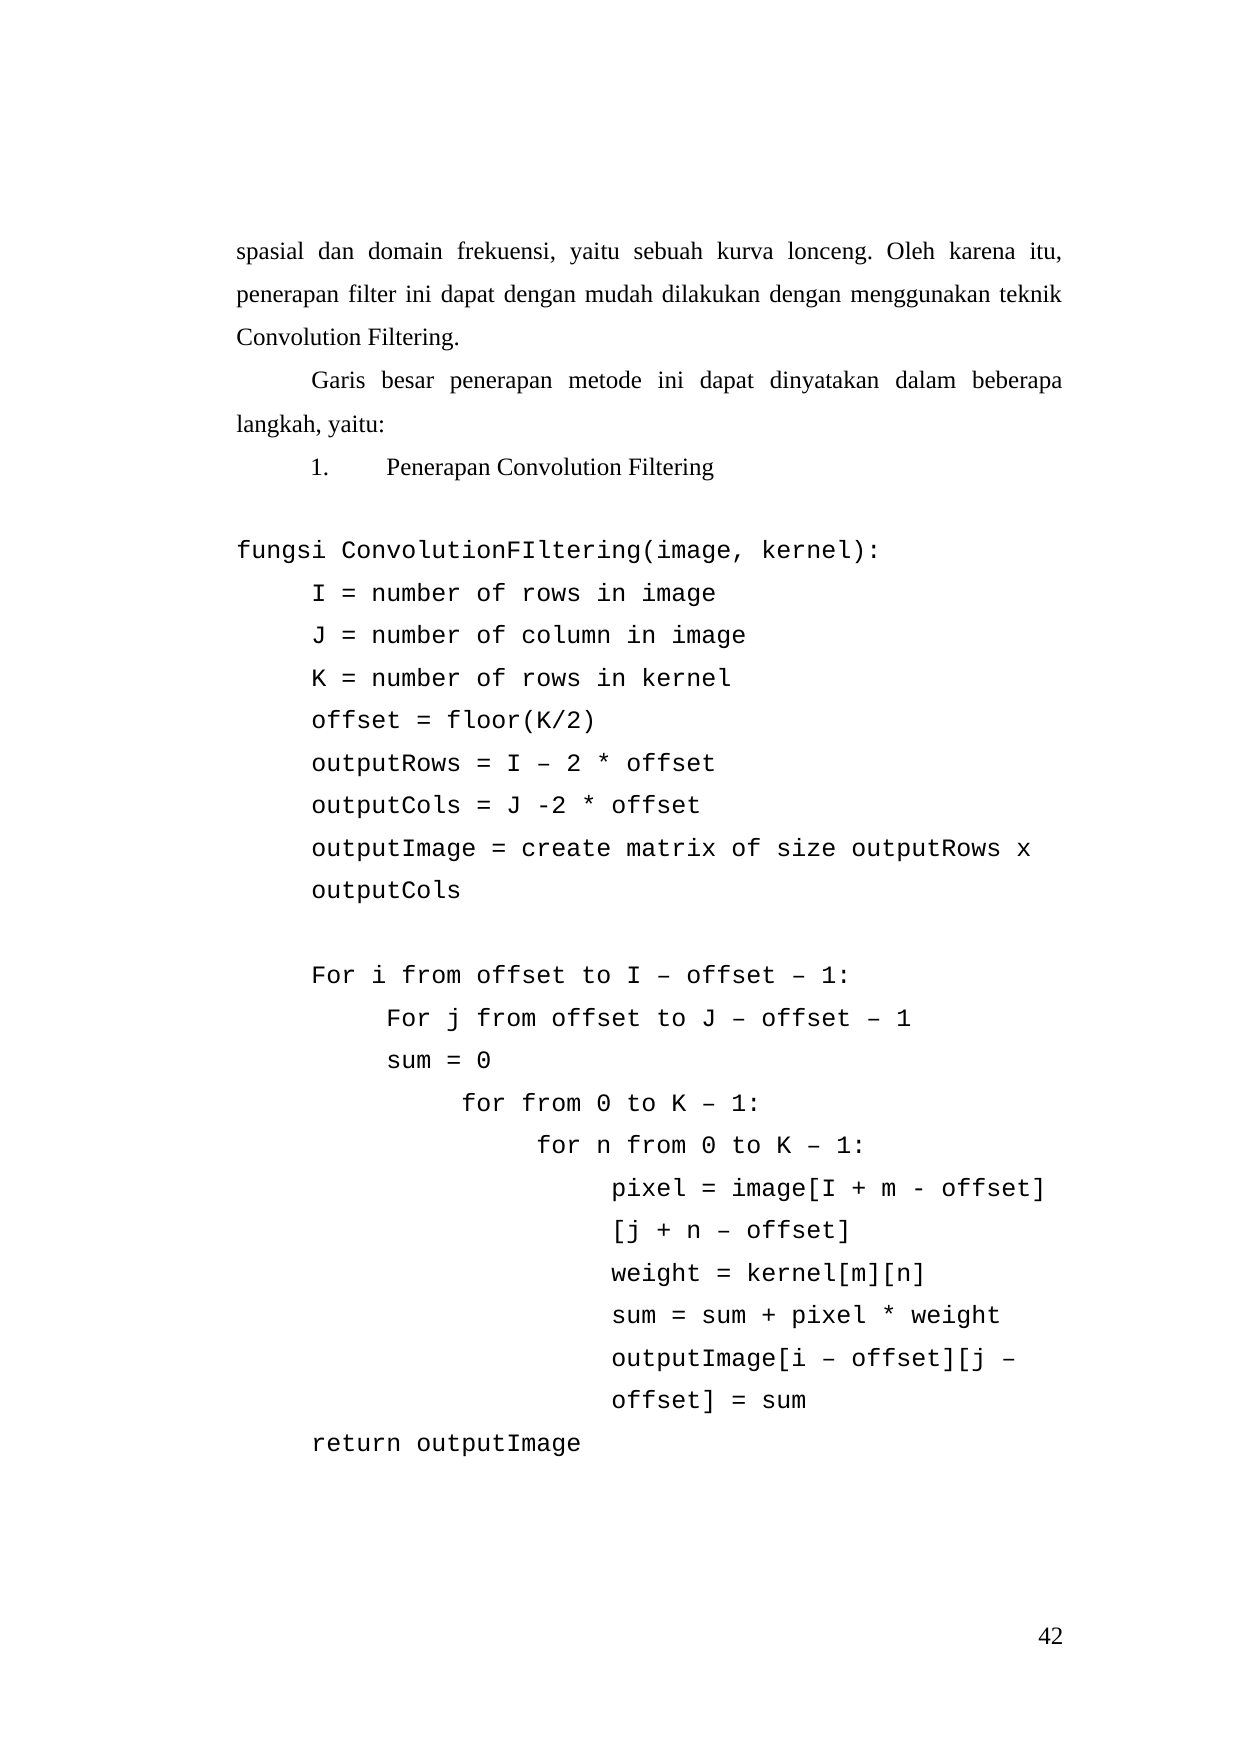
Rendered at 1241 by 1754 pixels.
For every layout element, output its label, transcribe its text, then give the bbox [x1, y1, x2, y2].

text For j from offset to J – offset – 1 [386, 1006, 1063, 1034]
text pixel = image[I + m - offset][j + n – offset] [611, 1176, 1063, 1246]
text For i from offset to I – offset – 1: [311, 963, 1063, 991]
list Penerapan Convolution Filtering [310, 452, 1063, 481]
text return outputImage [311, 1431, 1063, 1459]
text fungsi ConvolutionFIltering(image, kernel): [236, 538, 1063, 566]
text sum = sum + pixel * weight [611, 1303, 1063, 1331]
text I = number of rows in image [311, 581, 1063, 609]
text J = number of column in image [311, 623, 1063, 651]
text outputImage = create matrix of size outputRows x outputCols [311, 836, 1063, 906]
text weight = kernel[m][n] [611, 1261, 1063, 1289]
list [236, 236, 1063, 351]
text sum = 0 [386, 1048, 1063, 1076]
text outputImage[i – offset][j – offset] = sum [611, 1346, 1063, 1416]
text outputCols = J -2 * offset [311, 793, 1063, 821]
text K = number of rows in kernel [311, 666, 1063, 694]
text outputRows = I – 2 * offset [311, 751, 1063, 779]
text for n from 0 to K – 1: [536, 1133, 1063, 1161]
list Garis besar penerapan metode ini dapat dinyatakan dalam beberapa langkah, yaitu: [236, 366, 1063, 437]
text offset = floor(K/2) [311, 708, 1063, 736]
text for from 0 to K – 1: [461, 1091, 1063, 1119]
